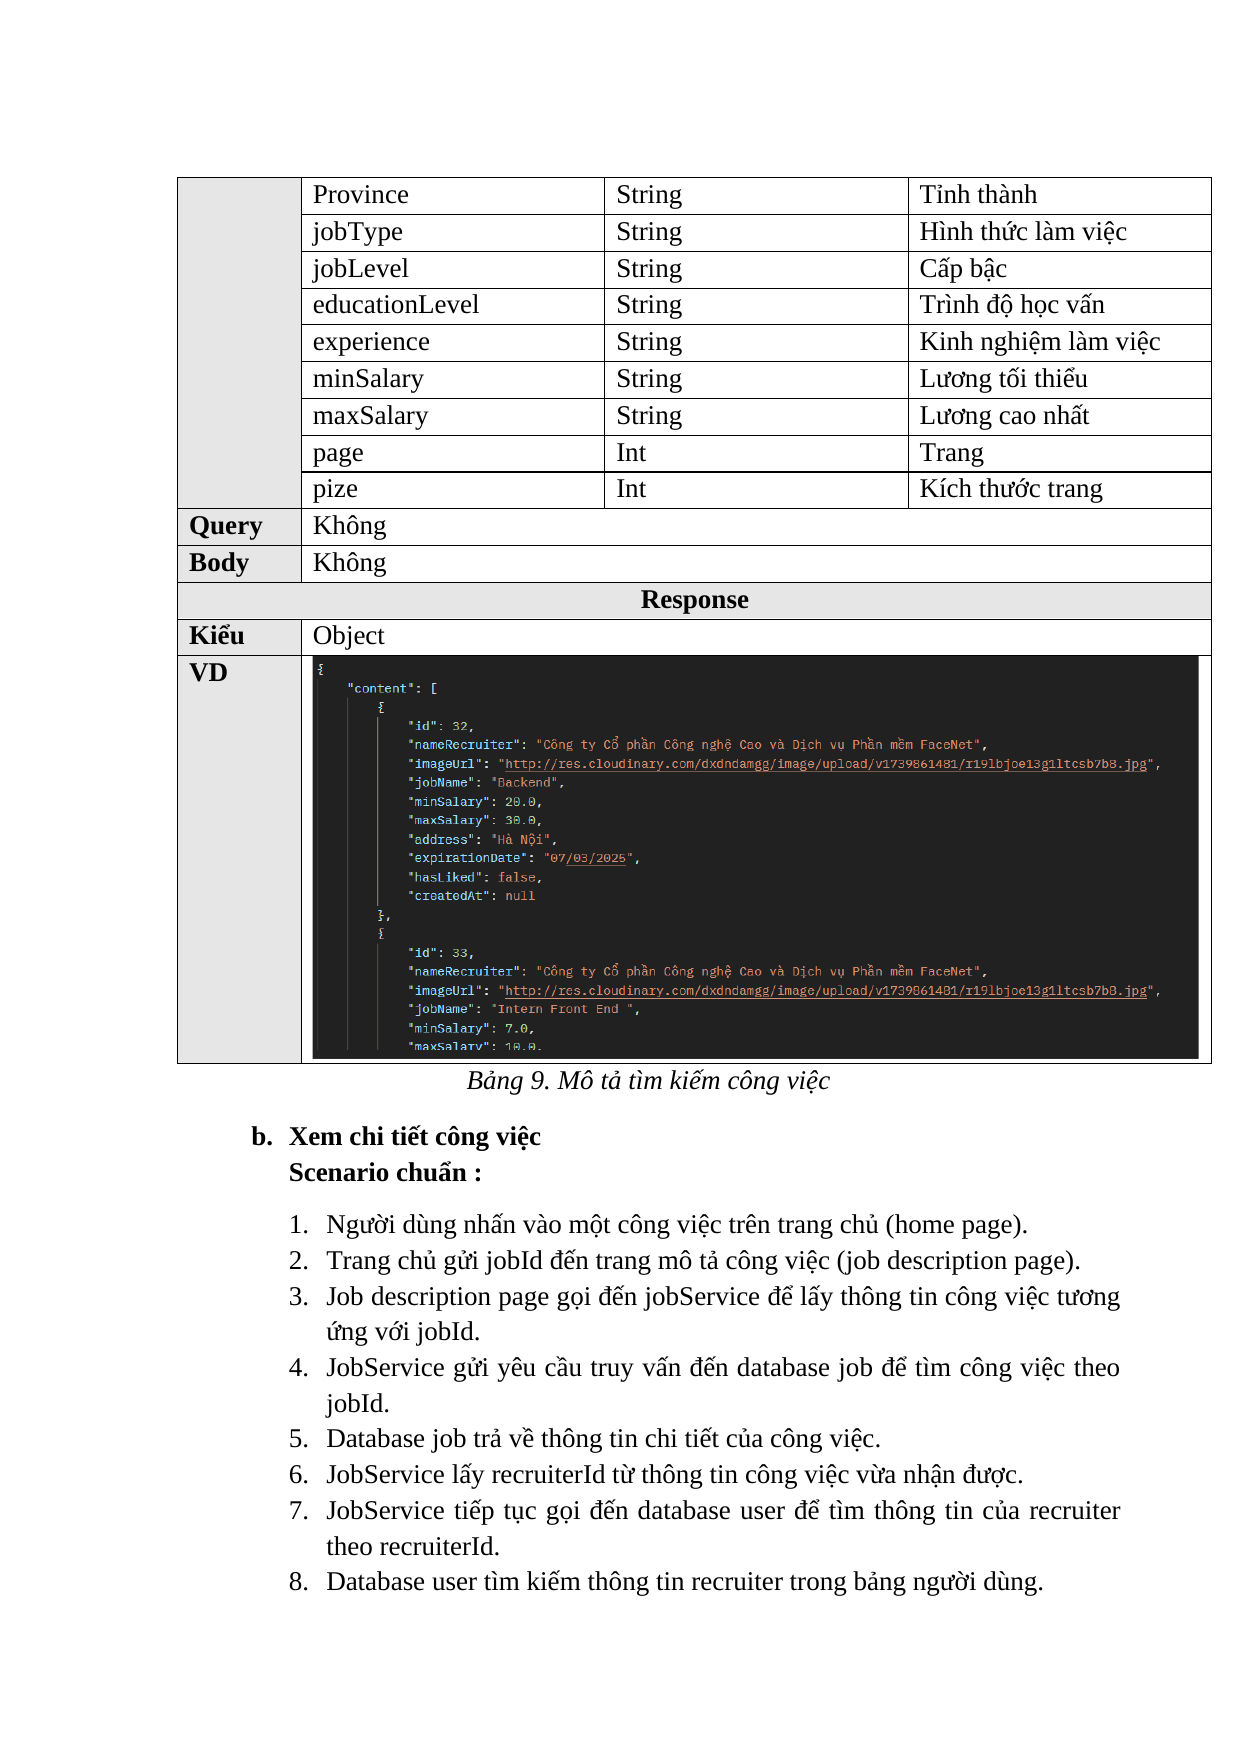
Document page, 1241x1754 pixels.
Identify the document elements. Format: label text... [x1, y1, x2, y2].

table_cell String [605, 289, 908, 324]
list Database job trả về thông tin chi tiết của công việc. [288, 1422, 1122, 1454]
table_cell Body [178, 546, 301, 582]
list Database user tìm kiếm thông tin recruiter trong bảng người dùng. [288, 1565, 1122, 1597]
table_cell jobType [302, 215, 604, 251]
table_cell Lương cao nhất [909, 399, 1211, 434]
table_cell Trang [909, 436, 1211, 471]
table_cell [302, 656, 1211, 1063]
list JobService lấy recruiterId từ thông tin công việc vừa nhận được. [288, 1458, 1122, 1489]
table_cell String [605, 252, 908, 287]
table_cell Kiểu [178, 620, 301, 655]
table_cell maxSalary [302, 399, 604, 434]
table_cell Object [302, 620, 1211, 655]
table_cell Không [302, 546, 1211, 582]
table_cell jobLevel [302, 252, 604, 287]
table_cell String [605, 399, 908, 434]
table_cell Int [605, 436, 908, 471]
list Trang chủ gửi jobId đến trang mô tả công việc (job description page). [288, 1244, 1122, 1275]
table_cell experience [302, 325, 604, 361]
text Scenario chuẩn : [213, 1156, 1122, 1187]
table_cell String [605, 325, 908, 361]
table_cell String [605, 215, 908, 251]
list JobService gửi yêu cầu truy vấn đến database job để tìm công việc theo jobId. [288, 1351, 1122, 1418]
table_cell Lương tối thiểu [909, 362, 1211, 398]
list Người dùng nhấn vào một công việc trên trang chủ (home page). [288, 1208, 1122, 1239]
table_cell String [605, 362, 908, 398]
table_cell page [302, 436, 604, 471]
table_cell String [605, 178, 908, 214]
table_cell minSalary [302, 362, 604, 398]
table_cell pize [302, 473, 604, 508]
table_cell Kinh nghiệm làm việc [909, 325, 1211, 361]
table_cell Cấp bậc [909, 252, 1211, 287]
table_cell VD [178, 656, 301, 1063]
table_cell Query [178, 509, 301, 545]
picture [312, 656, 1199, 1059]
table_cell educationLevel [302, 289, 604, 324]
list JobService tiếp tục gọi đến database user để tìm thông tin của recruiter theo recruiterId. [288, 1494, 1122, 1561]
list Job description page gọi đến jobService để lấy thông tin công việc tương ứng với jobId. [288, 1279, 1122, 1346]
table_cell Trình độ học vấn [909, 289, 1211, 324]
table_cell Tỉnh thành [909, 178, 1211, 214]
table_cell Int [605, 473, 908, 508]
table_cell Province [302, 178, 604, 214]
table_cell Response [178, 583, 1211, 618]
table_cell Không [302, 509, 1211, 545]
table_cell Hình thức làm việc [909, 215, 1211, 251]
text Xem chi tiết công việc [251, 1120, 1122, 1151]
table_cell Kích thước trang [909, 473, 1211, 508]
